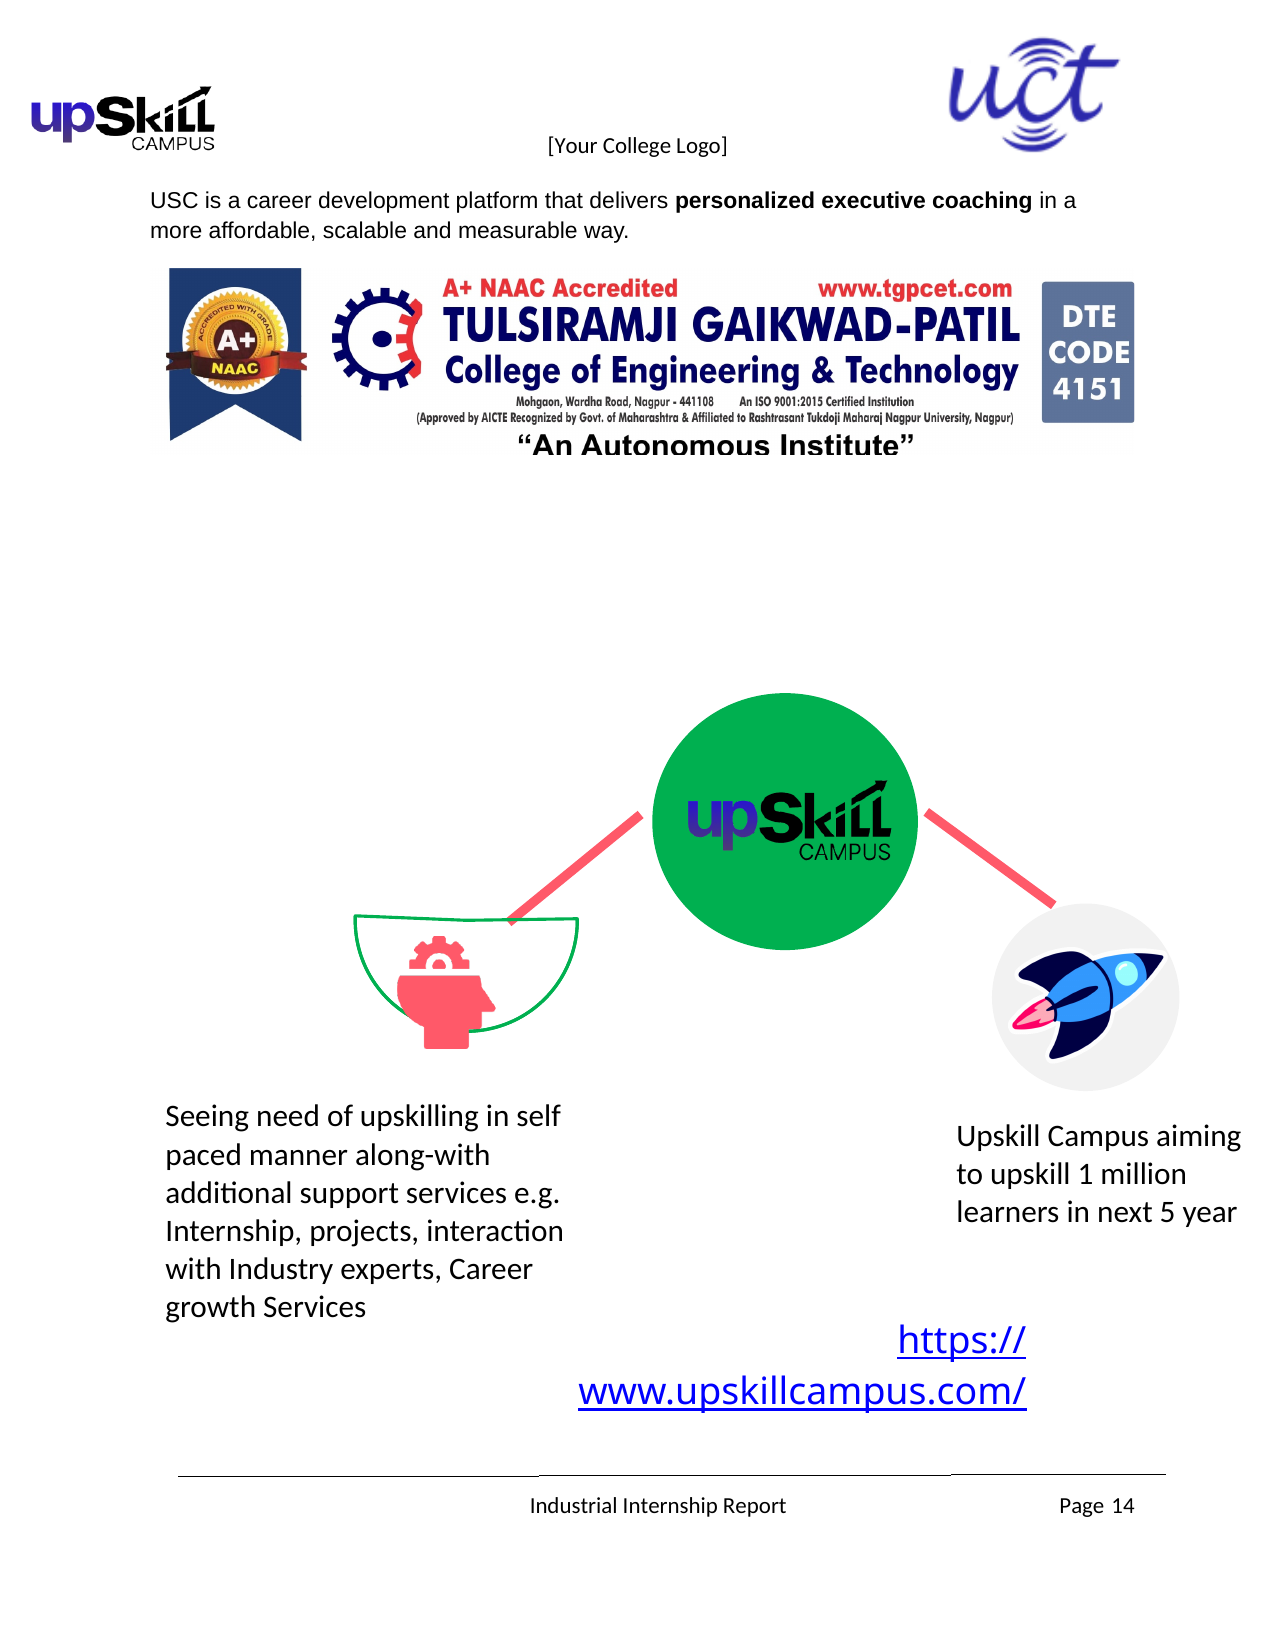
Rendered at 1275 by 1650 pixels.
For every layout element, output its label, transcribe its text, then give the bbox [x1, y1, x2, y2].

picture [150, 268, 1135, 455]
picture [996, 927, 1182, 1069]
picture [946, 28, 1125, 154]
text USC is a career development platform that delivers personalized executive coaching in a more affordable, scalable and measurable way. [150, 187, 1134, 244]
picture [389, 936, 503, 1049]
picture [653, 759, 926, 865]
picture [0, 73, 246, 154]
